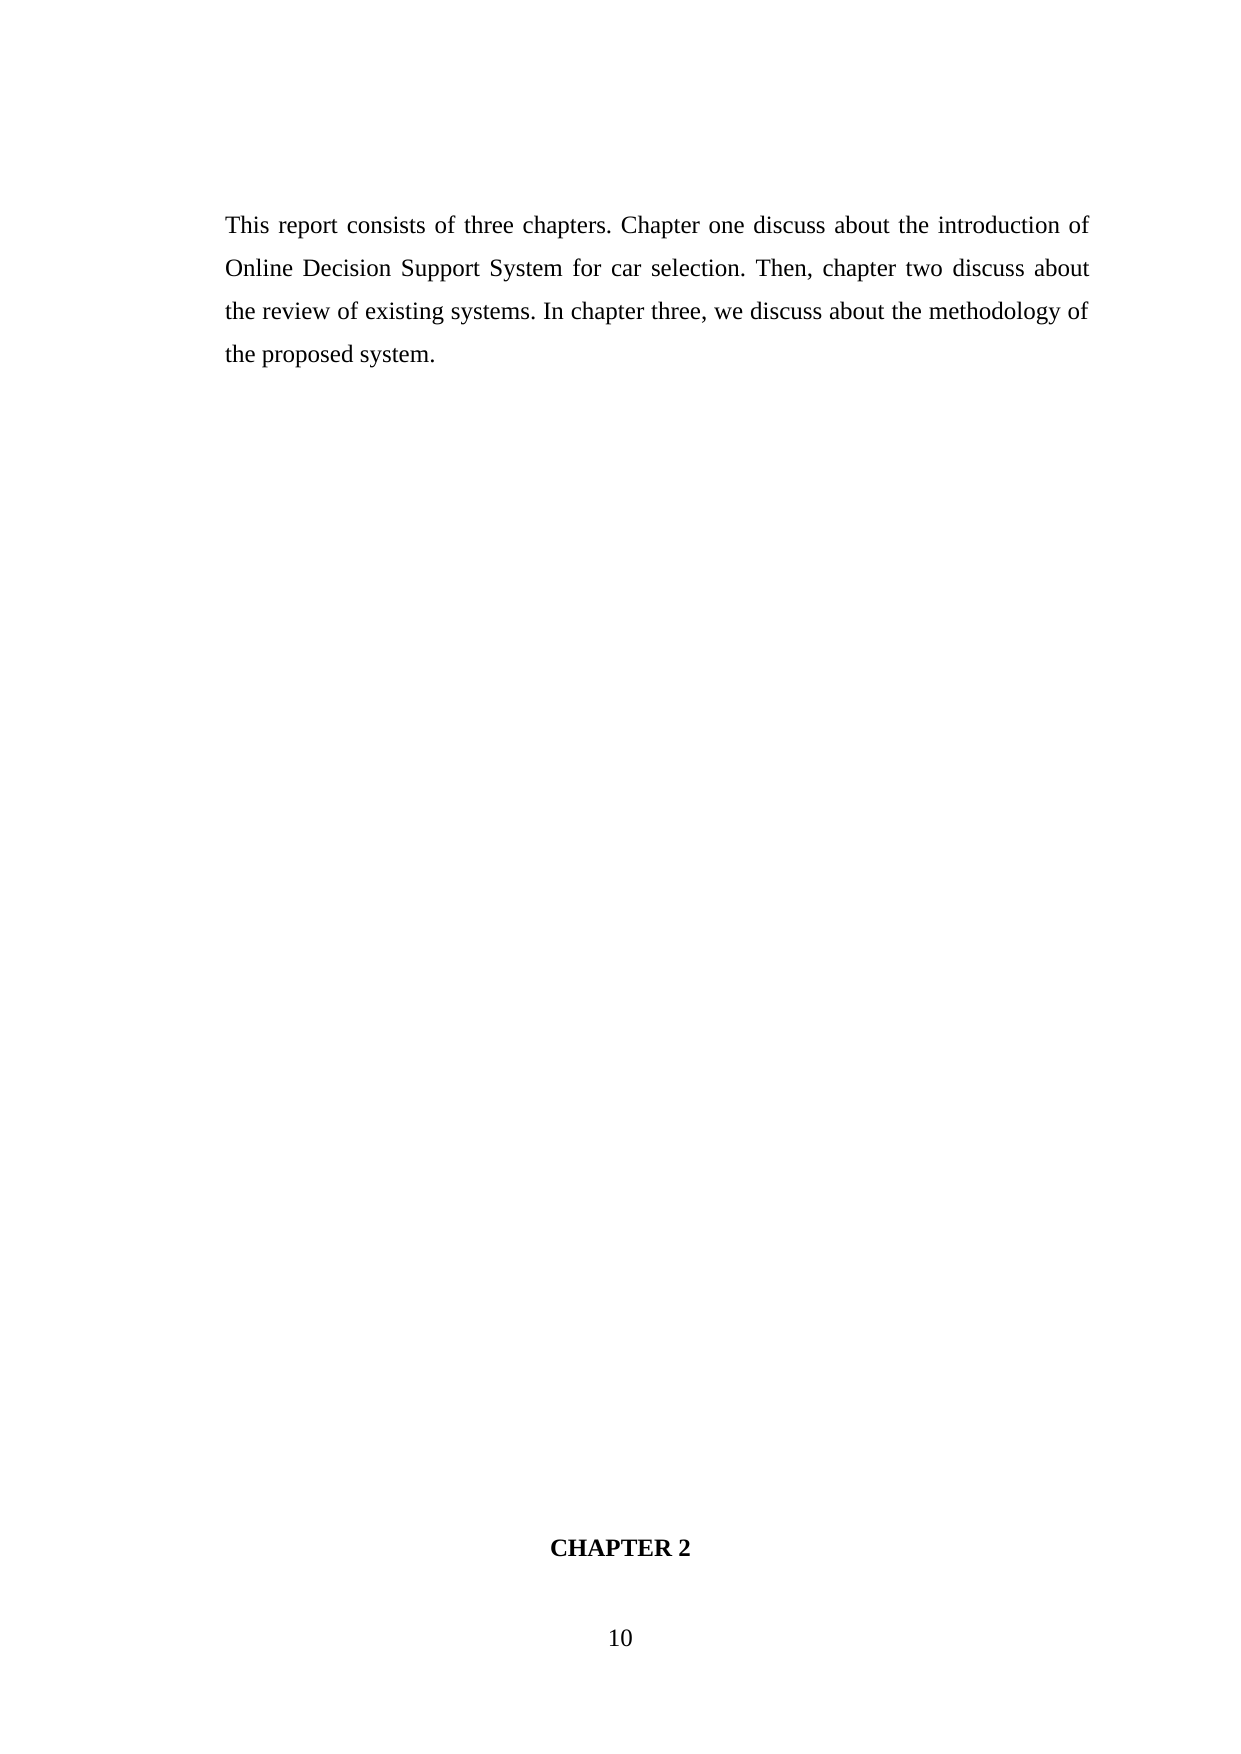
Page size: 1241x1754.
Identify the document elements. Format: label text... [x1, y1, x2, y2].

text CHAPTER 2 [150, 1533, 1090, 1562]
text This report consists of three chapters. Chapter one discuss about the introduction of Online Decision Support System for car selection. Then, chapter two discuss about the review of existing systems. In chapter three, we discuss about the methodology of the proposed system. [225, 210, 1090, 368]
